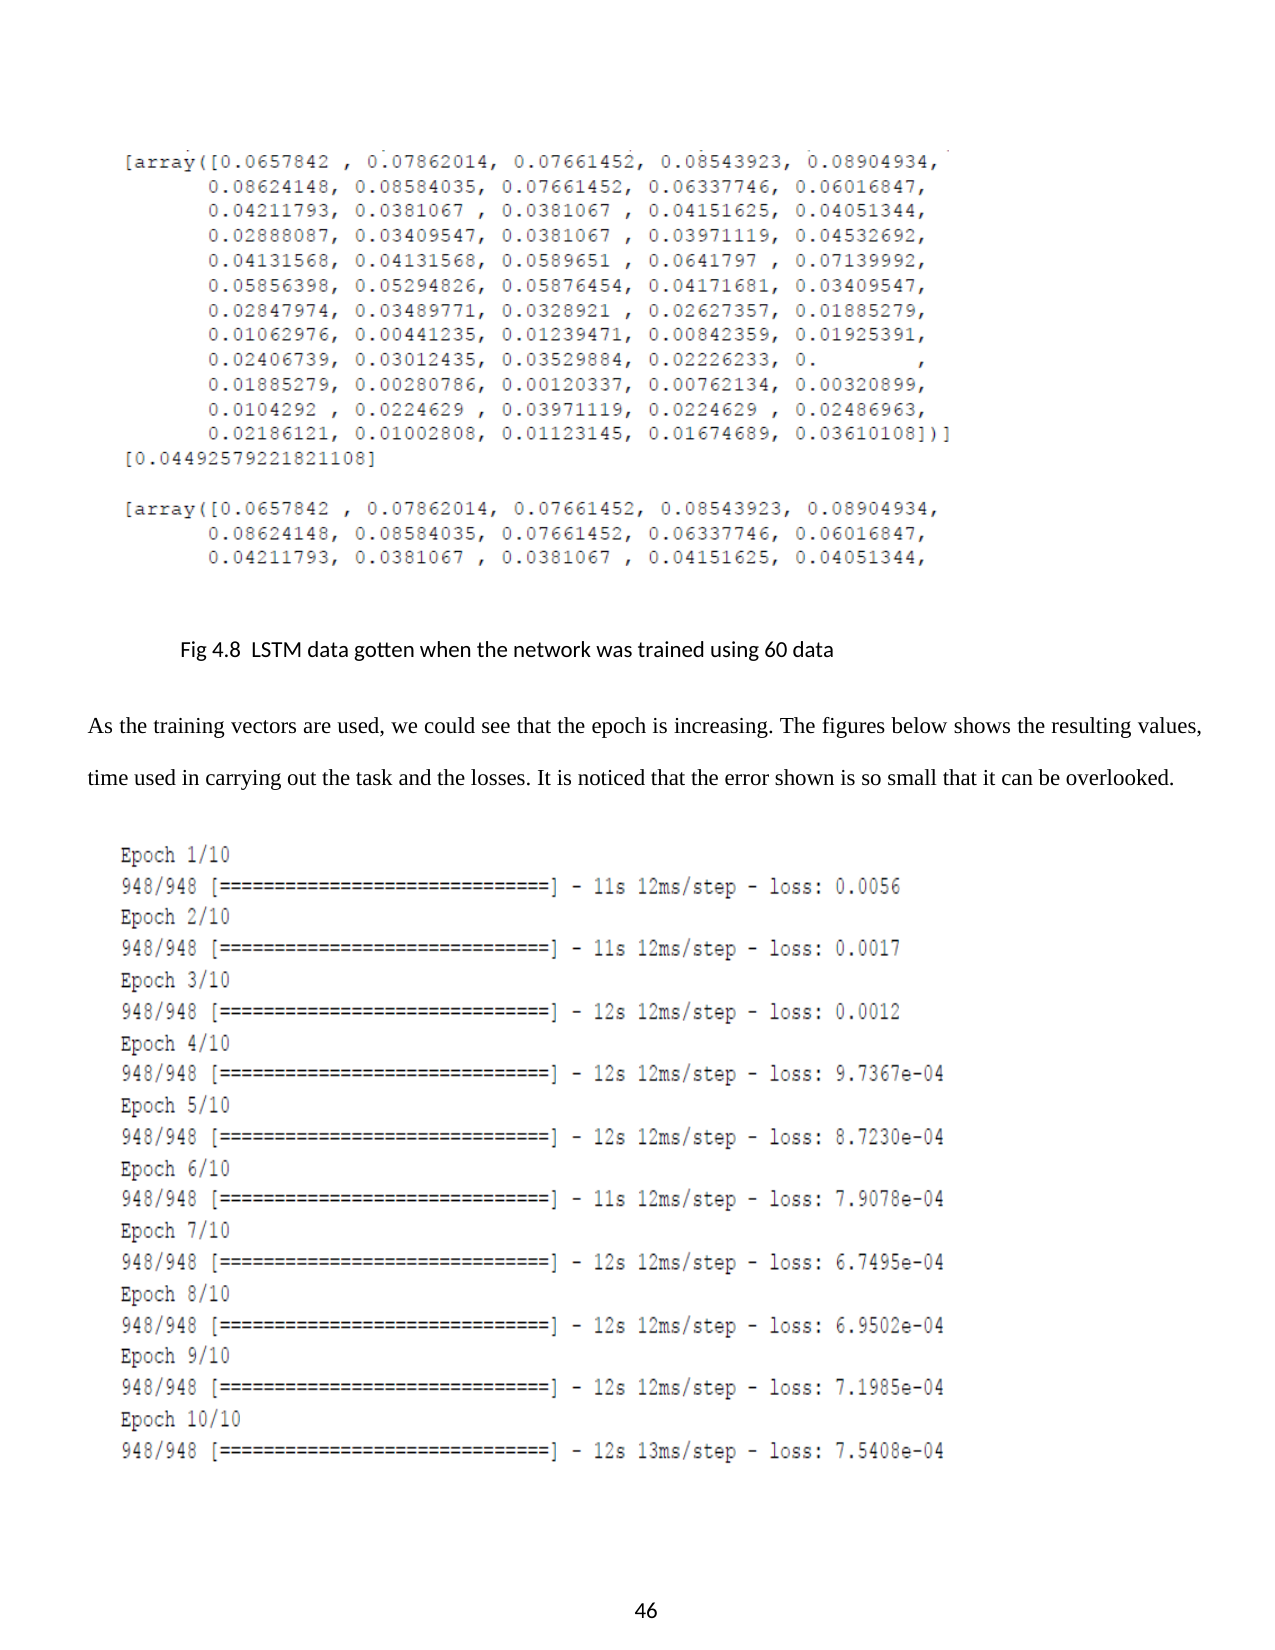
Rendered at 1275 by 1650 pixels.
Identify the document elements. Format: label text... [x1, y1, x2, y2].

text Fig 4.8 LSTM data gotten when the network was trained using 60 data [87, 635, 1204, 663]
picture [87, 150, 1014, 586]
picture [87, 837, 972, 1479]
text As the training vectors are used, we could see that the epoch is increasing. The figures below shows the resulting values, time used in carrying out the task and the losses. It is noticed that the error shown is so small that it can be overlooked. [87, 712, 1204, 791]
